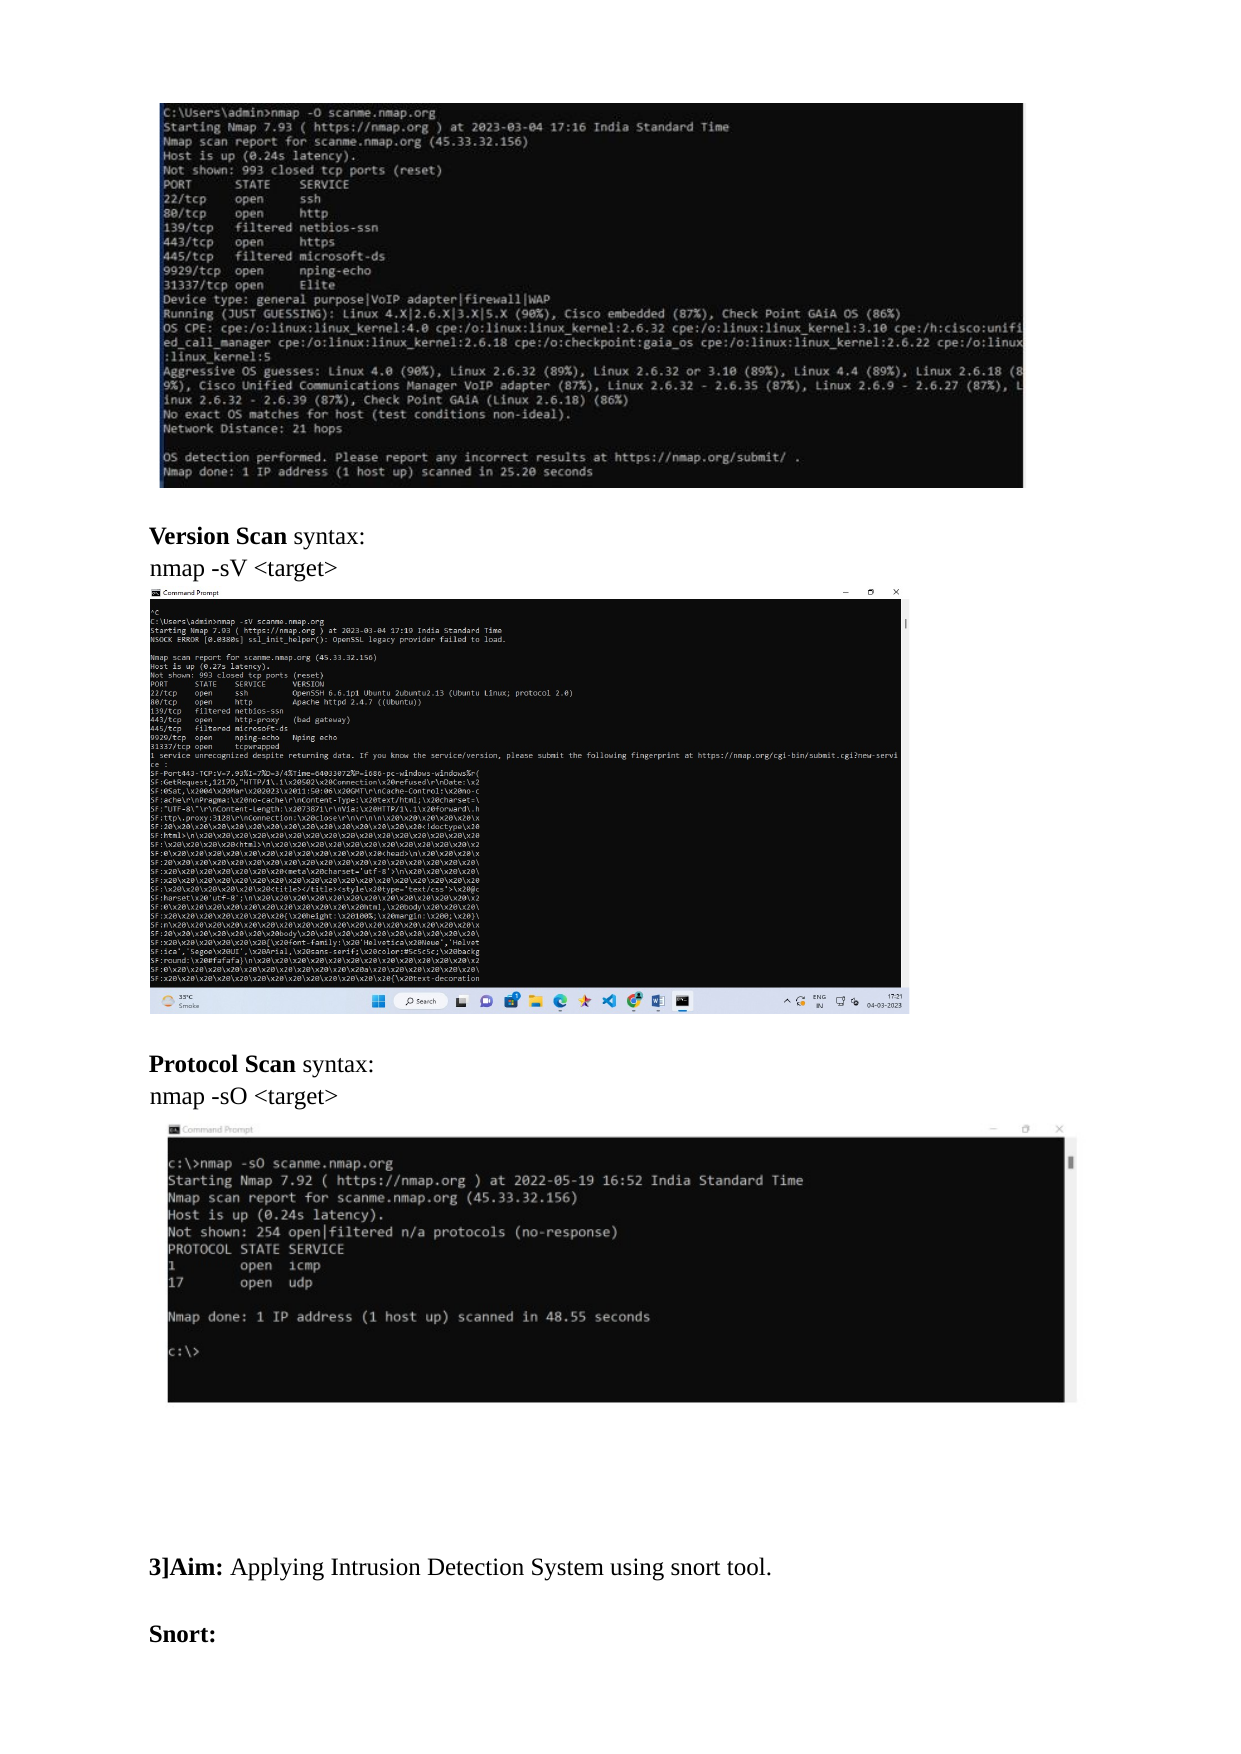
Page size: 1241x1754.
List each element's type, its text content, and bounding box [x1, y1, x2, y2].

picture [159, 103, 1027, 488]
text Protocol Scan syntax: nmap -sO <target> [148, 1049, 418, 1110]
text 3]Aim: Applying Intrusion Detection System using snort tool. [148, 1552, 1090, 1580]
picture [150, 586, 910, 1014]
picture [156, 1114, 1097, 1418]
text Snort: [148, 1619, 1090, 1647]
text Version Scan syntax: nmap -sV <target> [148, 521, 418, 582]
